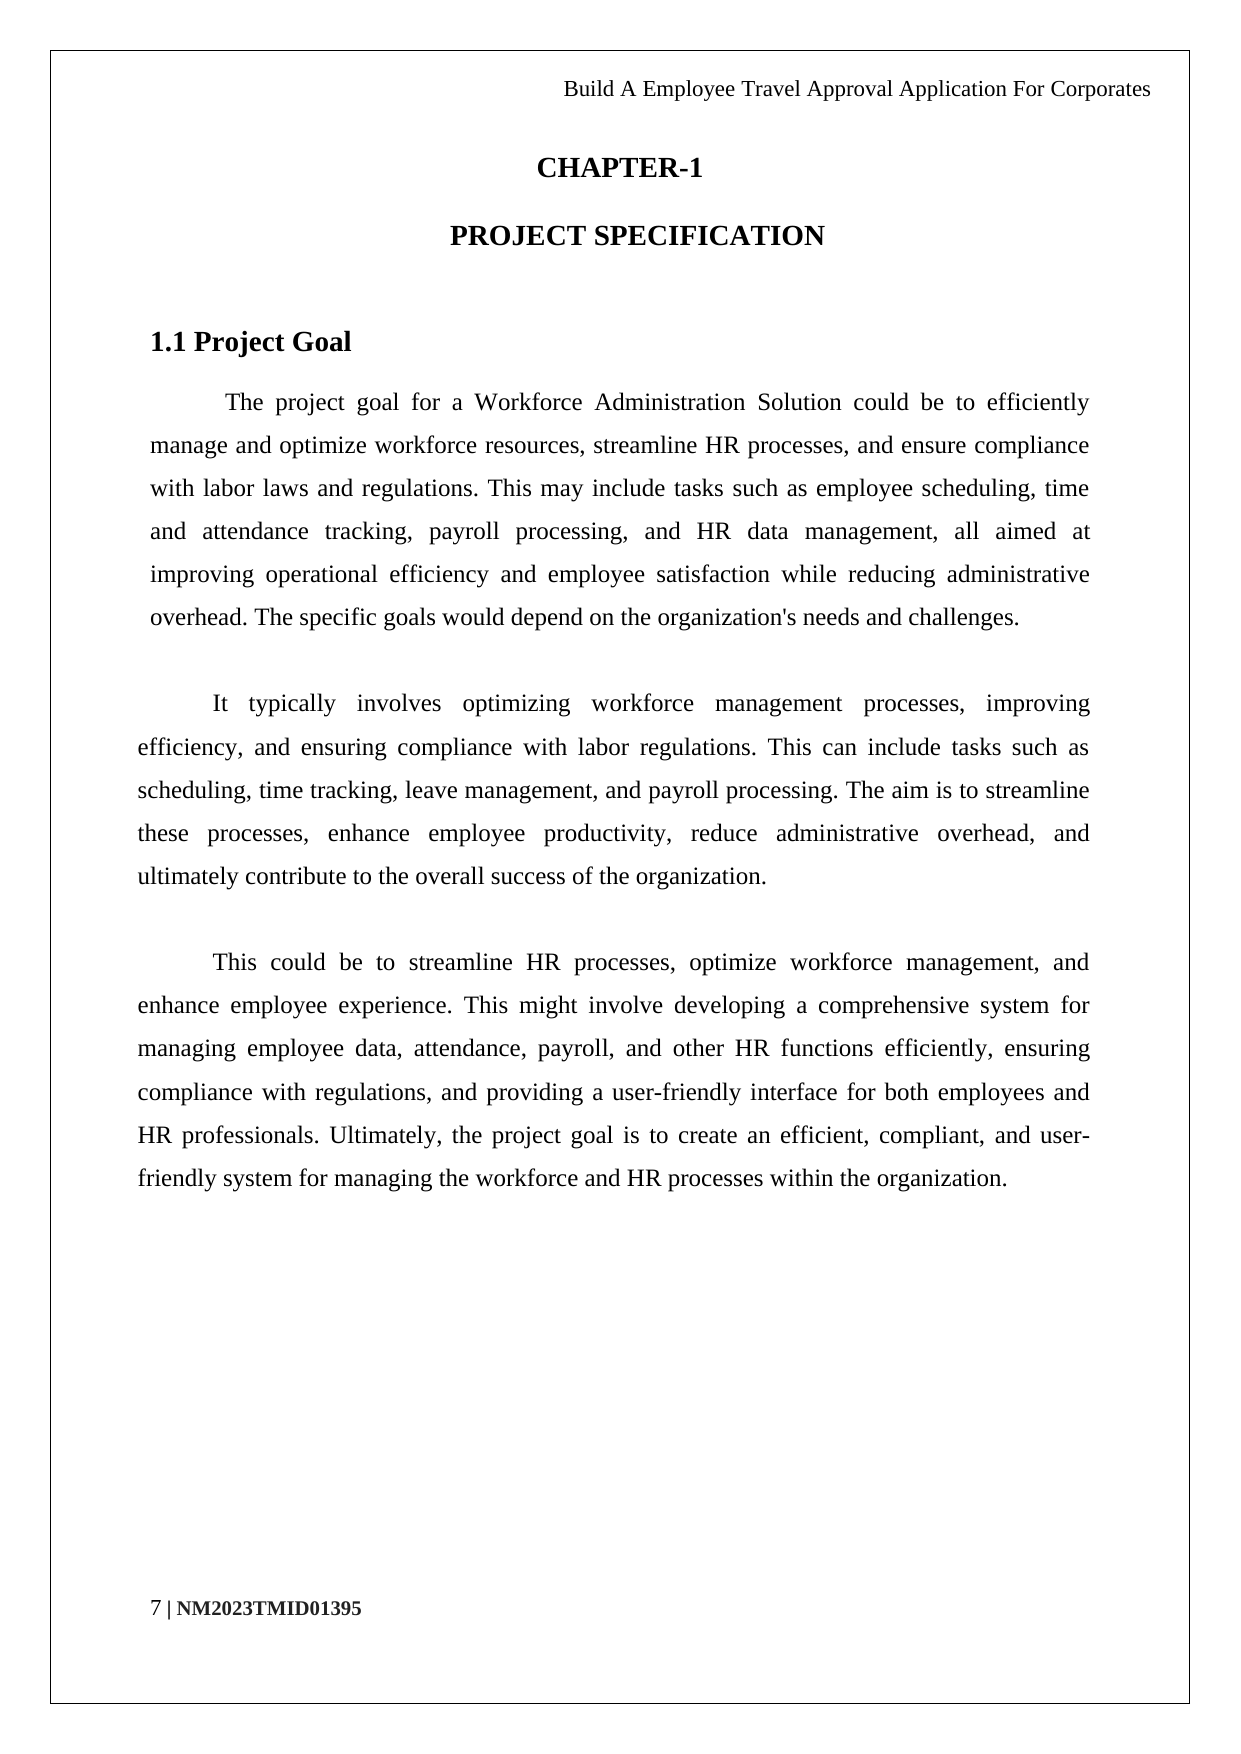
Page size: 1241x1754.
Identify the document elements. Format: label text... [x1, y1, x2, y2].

subtitle CHAPTER-1 PROJECT SPECIFICATION [450, 150, 826, 252]
text It typically involves optimizing workforce management processes, improving efficiency, and ensuring compliance with labor regulations. This can include tasks such as scheduling, time tracking, leave management, and payroll processing. The aim is to streamline these processes, enhance employee productivity, reduce administrative overhead, and ultimately contribute to the overall success of the organization. [137, 688, 1091, 890]
text This could be to streamline HR processes, optimize workforce management, and enhance employee experience. This might involve developing a comprehensive system for managing employee data, attendance, payroll, and other HR functions efficiently, ensuring compliance with regulations, and providing a user-friendly interface for both employees and HR professionals. Ultimately, the project goal is to create an efficient, compliant, and user-friendly system for managing the workforce and HR processes within the organization. [137, 947, 1091, 1192]
list Project Goal [150, 324, 1182, 358]
text The project goal for a Workforce Administration Solution could be to efficiently manage and optimize workforce resources, streamline HR processes, and ensure compliance with labor laws and regulations. This may include tasks such as employee scheduling, time and attendance tracking, payroll processing, and HR data management, all aimed at improving operational efficiency and employee satisfaction while reducing administrative overhead. The specific goals would depend on the organization's needs and challenges. [150, 387, 1091, 631]
